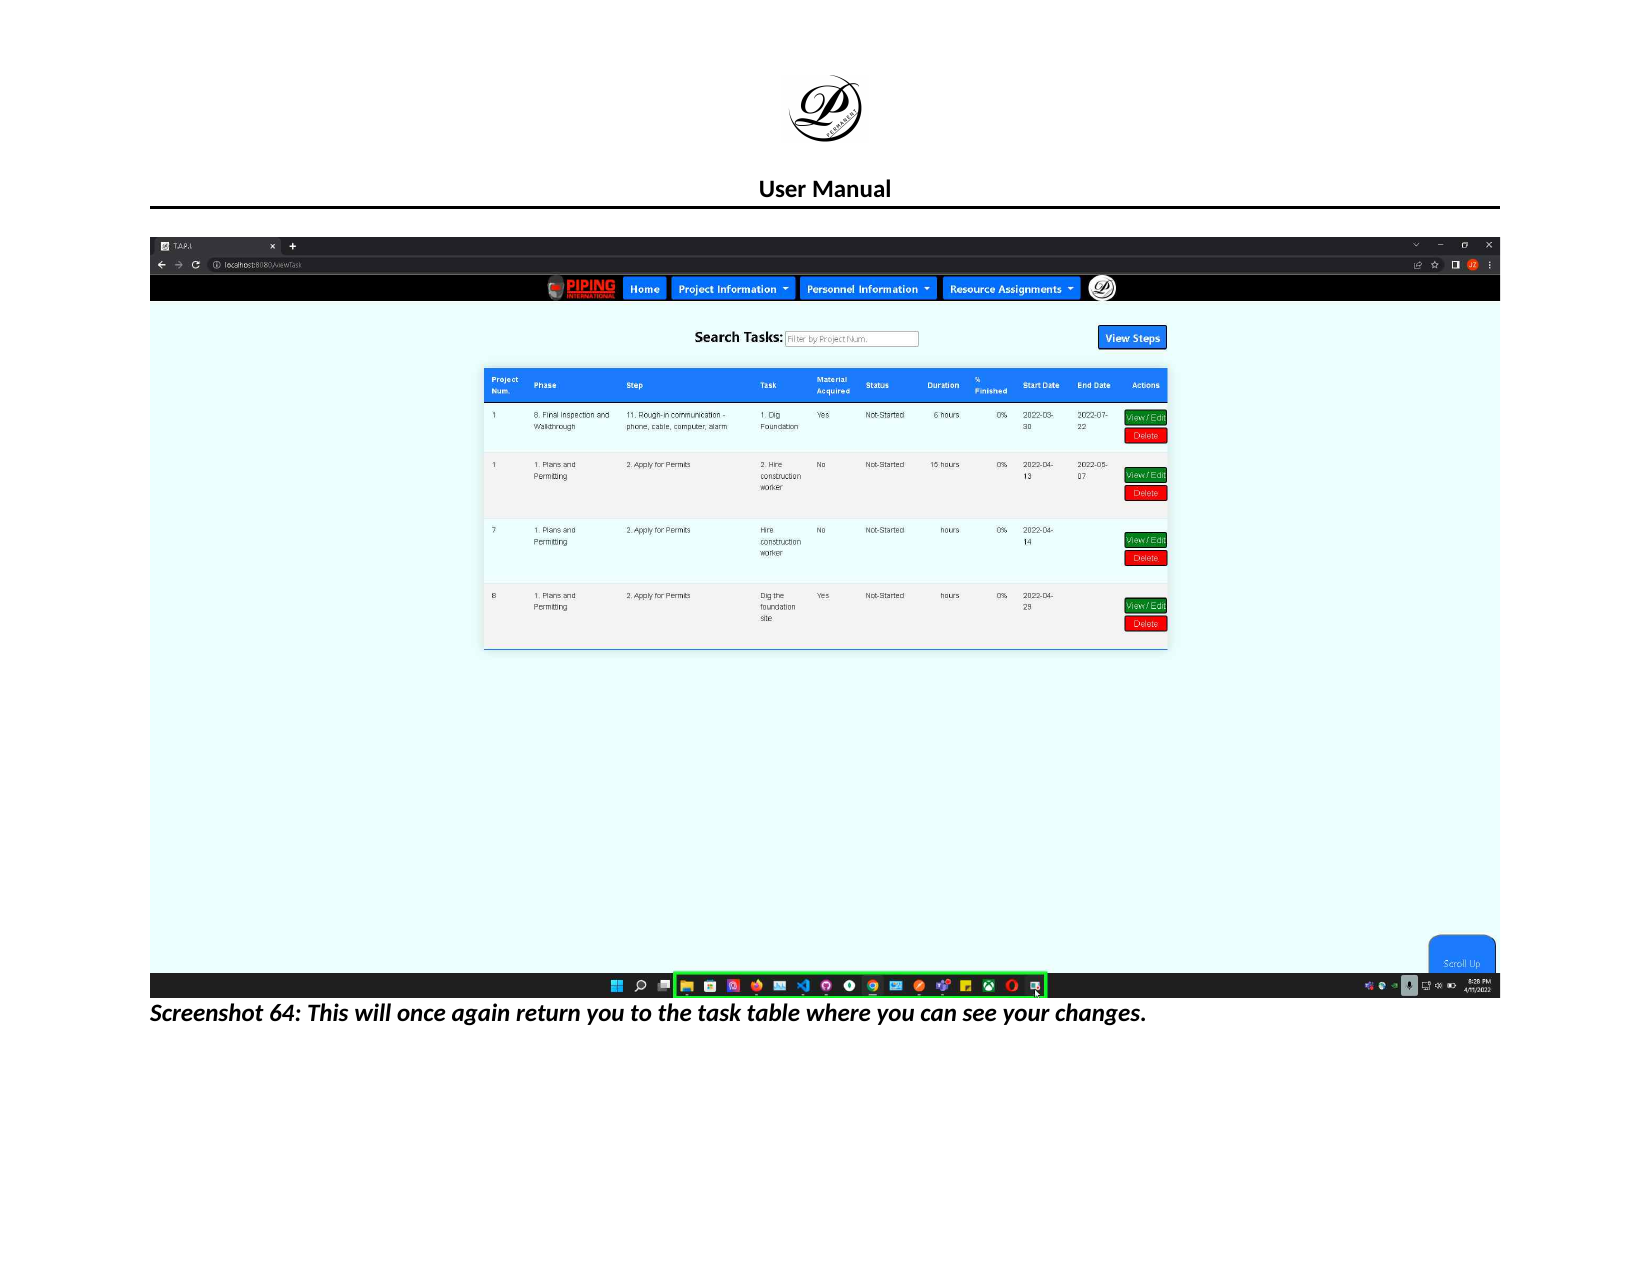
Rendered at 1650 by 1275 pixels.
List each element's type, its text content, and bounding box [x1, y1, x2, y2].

text Screenshot 64: This will once again return you to the task table where you can see your changes. [150, 998, 1500, 1028]
picture [150, 237, 1500, 998]
picture [781, 75, 869, 143]
